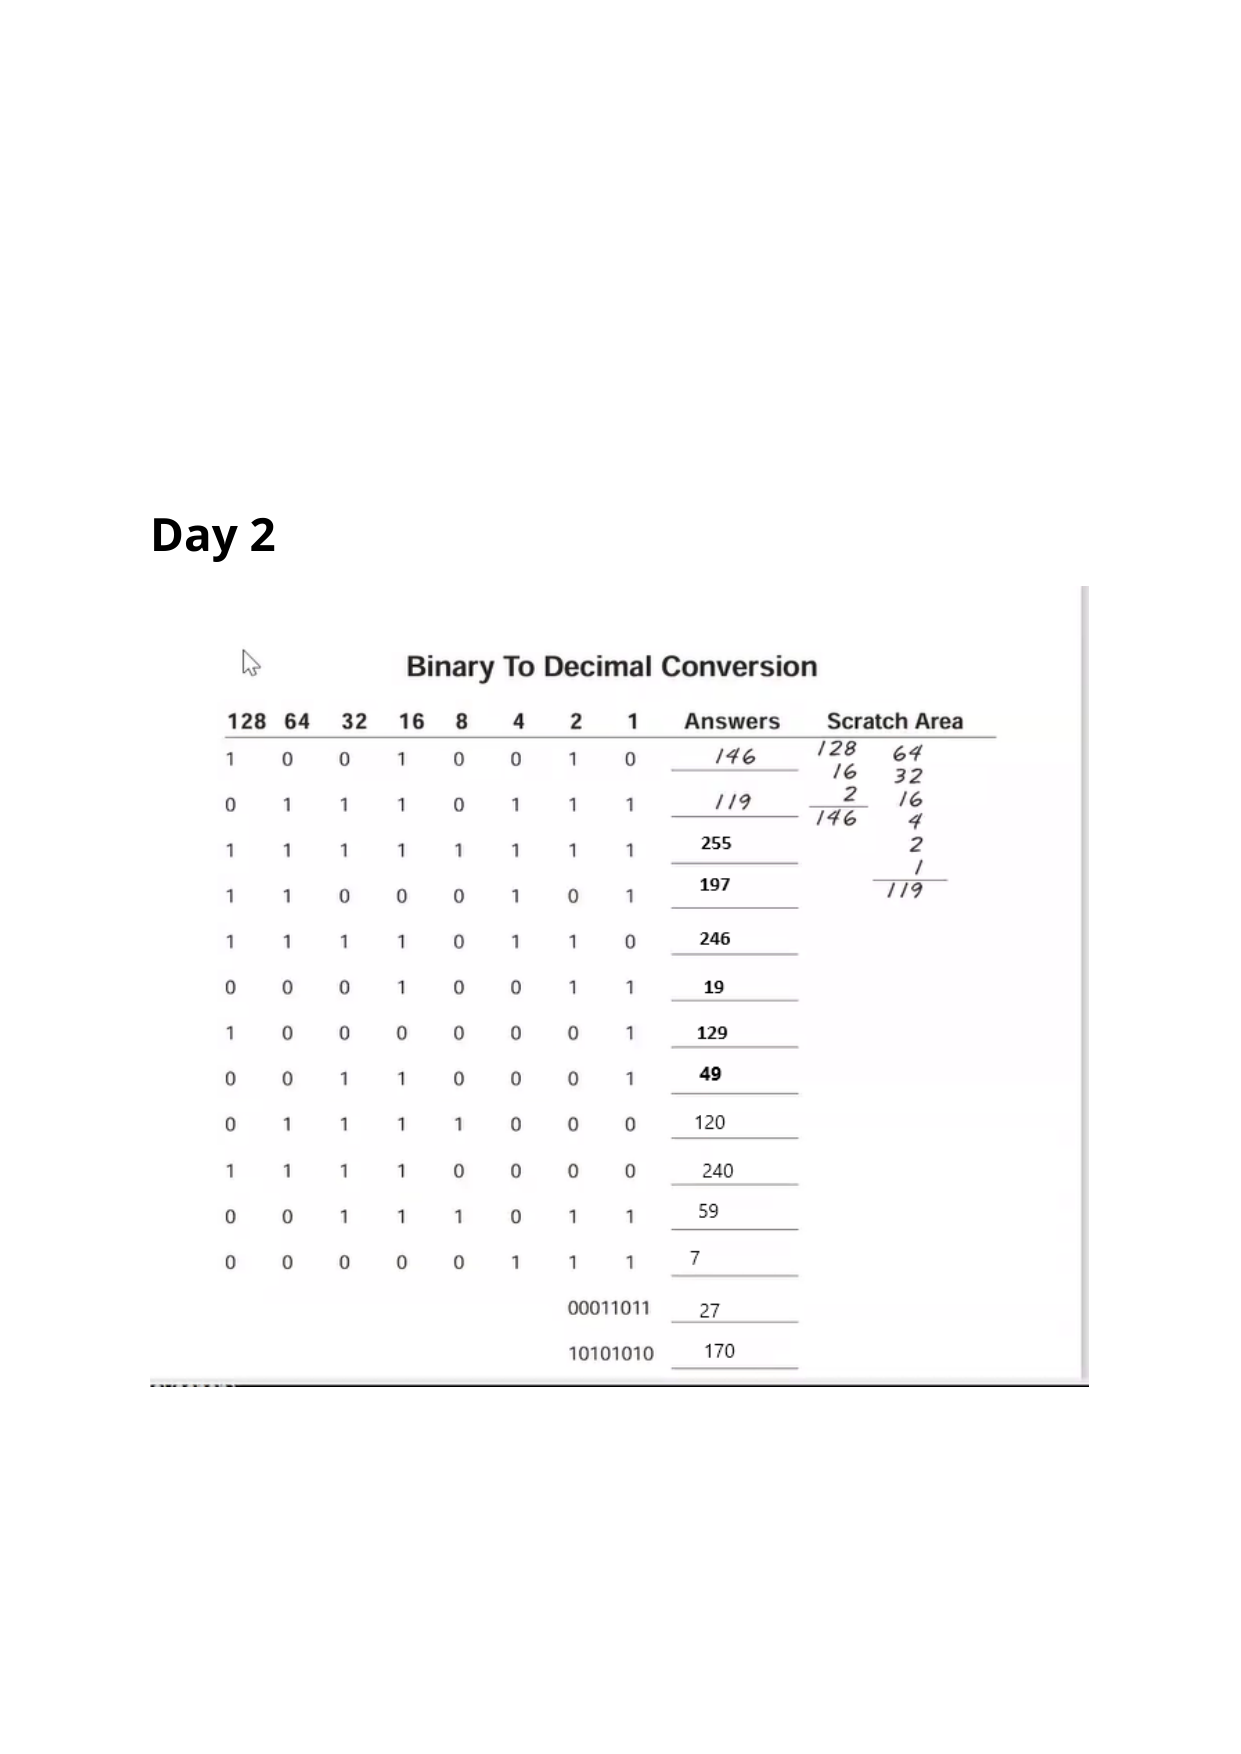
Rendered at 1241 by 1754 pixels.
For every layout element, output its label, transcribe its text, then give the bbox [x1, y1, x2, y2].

picture [150, 586, 1089, 1387]
text Day 2 [150, 503, 1090, 565]
